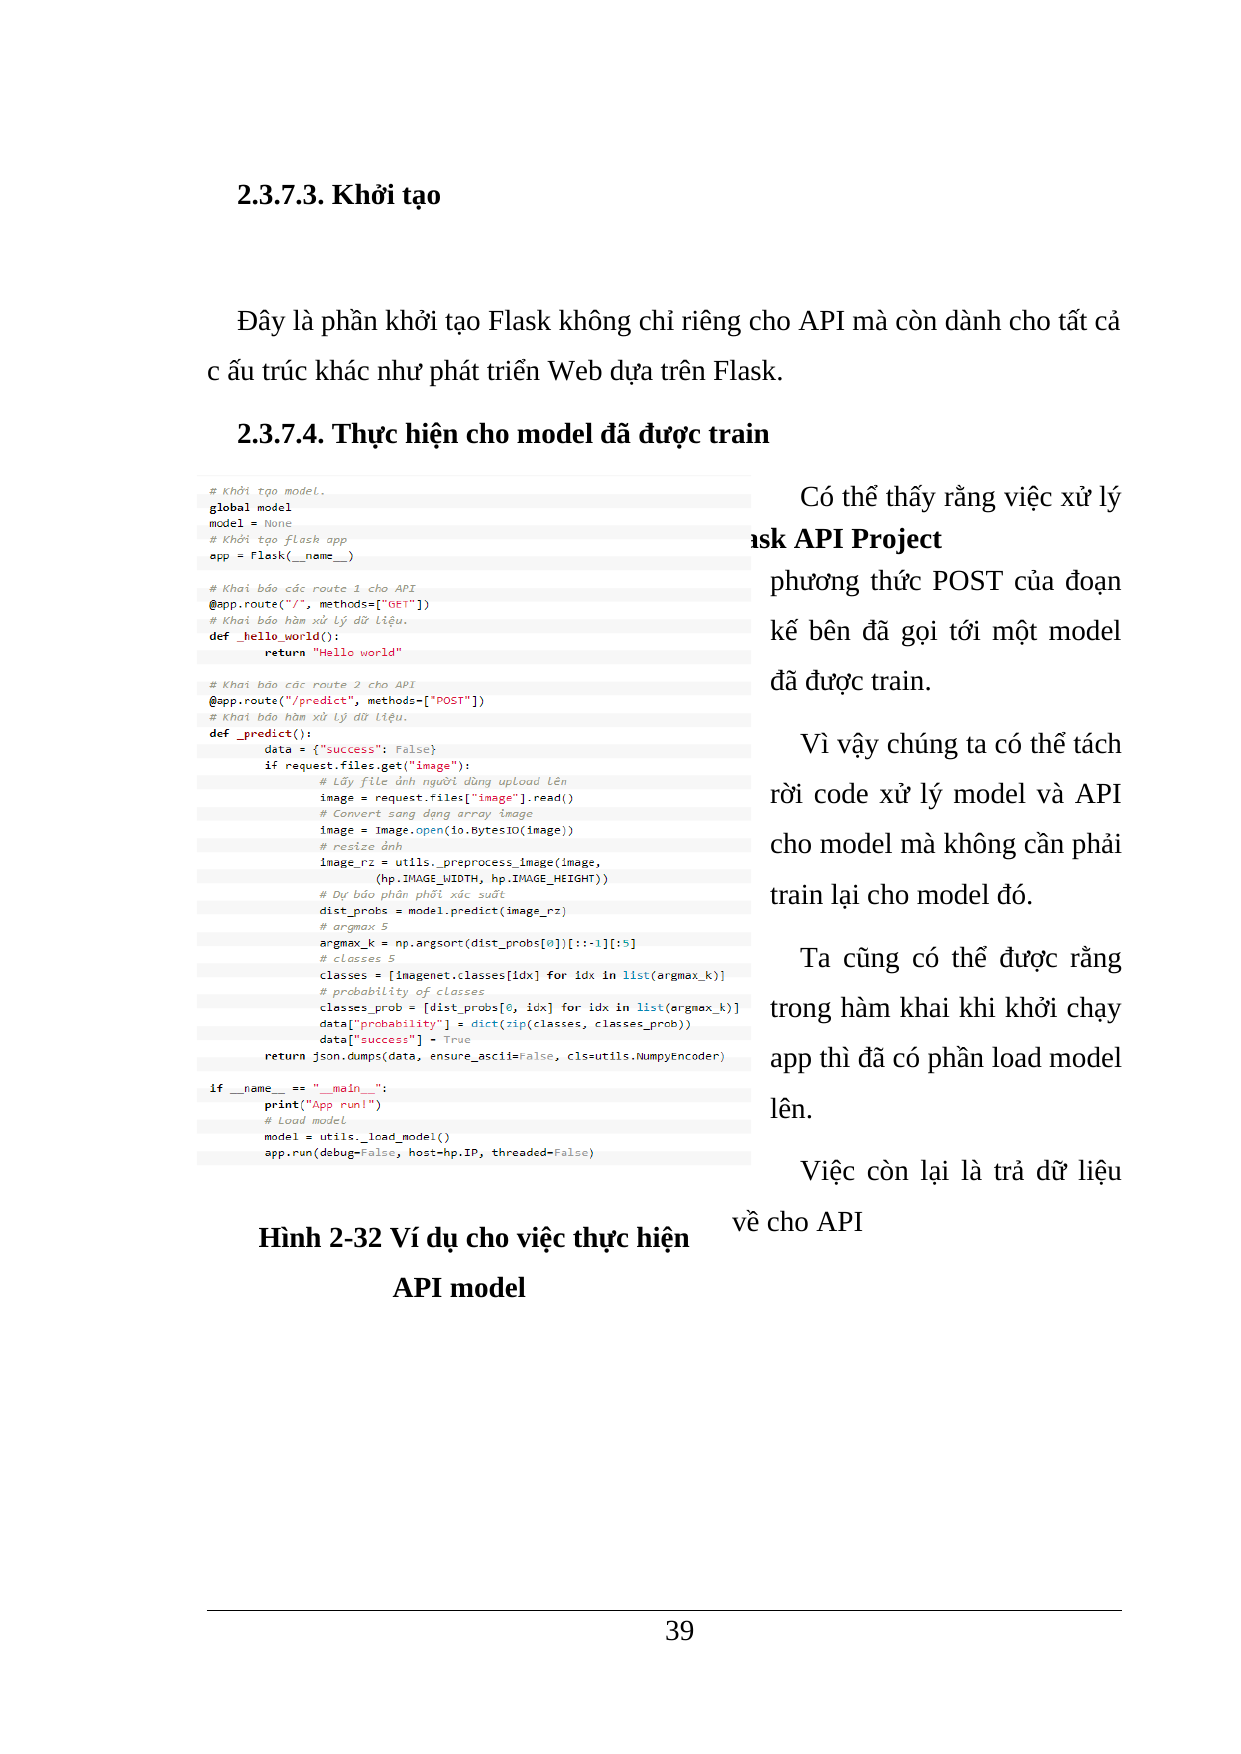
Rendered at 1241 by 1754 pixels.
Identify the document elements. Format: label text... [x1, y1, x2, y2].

text Ta cũng có thể được rằng trong hàm khai khi khởi chạy app thì đã có phần load model lên. [752, 940, 1122, 1124]
text Vì vậy chúng ta có thể tách rời code xử lý model và API cho model mà không cần phải train lại cho model đó. [752, 726, 1122, 911]
text Đây là phần khởi tạo Flask không chỉ riêng cho API mà còn dành cho tất cả c ấu trúc khác như phát triển Web dựa trên Flask. [207, 303, 1122, 387]
subtitle Khởi tạo [237, 177, 1122, 211]
text Có thể thấy rằng việc xử lý phương thức POST của đoạn kế bên đã gọi tới một model đã được train. [752, 555, 1122, 697]
picture [196, 475, 752, 1173]
subtitle Thực hiện cho model đã được train [237, 416, 1122, 449]
text Có thể thấy rằng việc xử lý phương thức POST của đoạn kế bên đã gọi tới một model đã được train. [752, 479, 1122, 520]
text Việc còn lại là trả dữ liệu về cho API [207, 1153, 1122, 1237]
